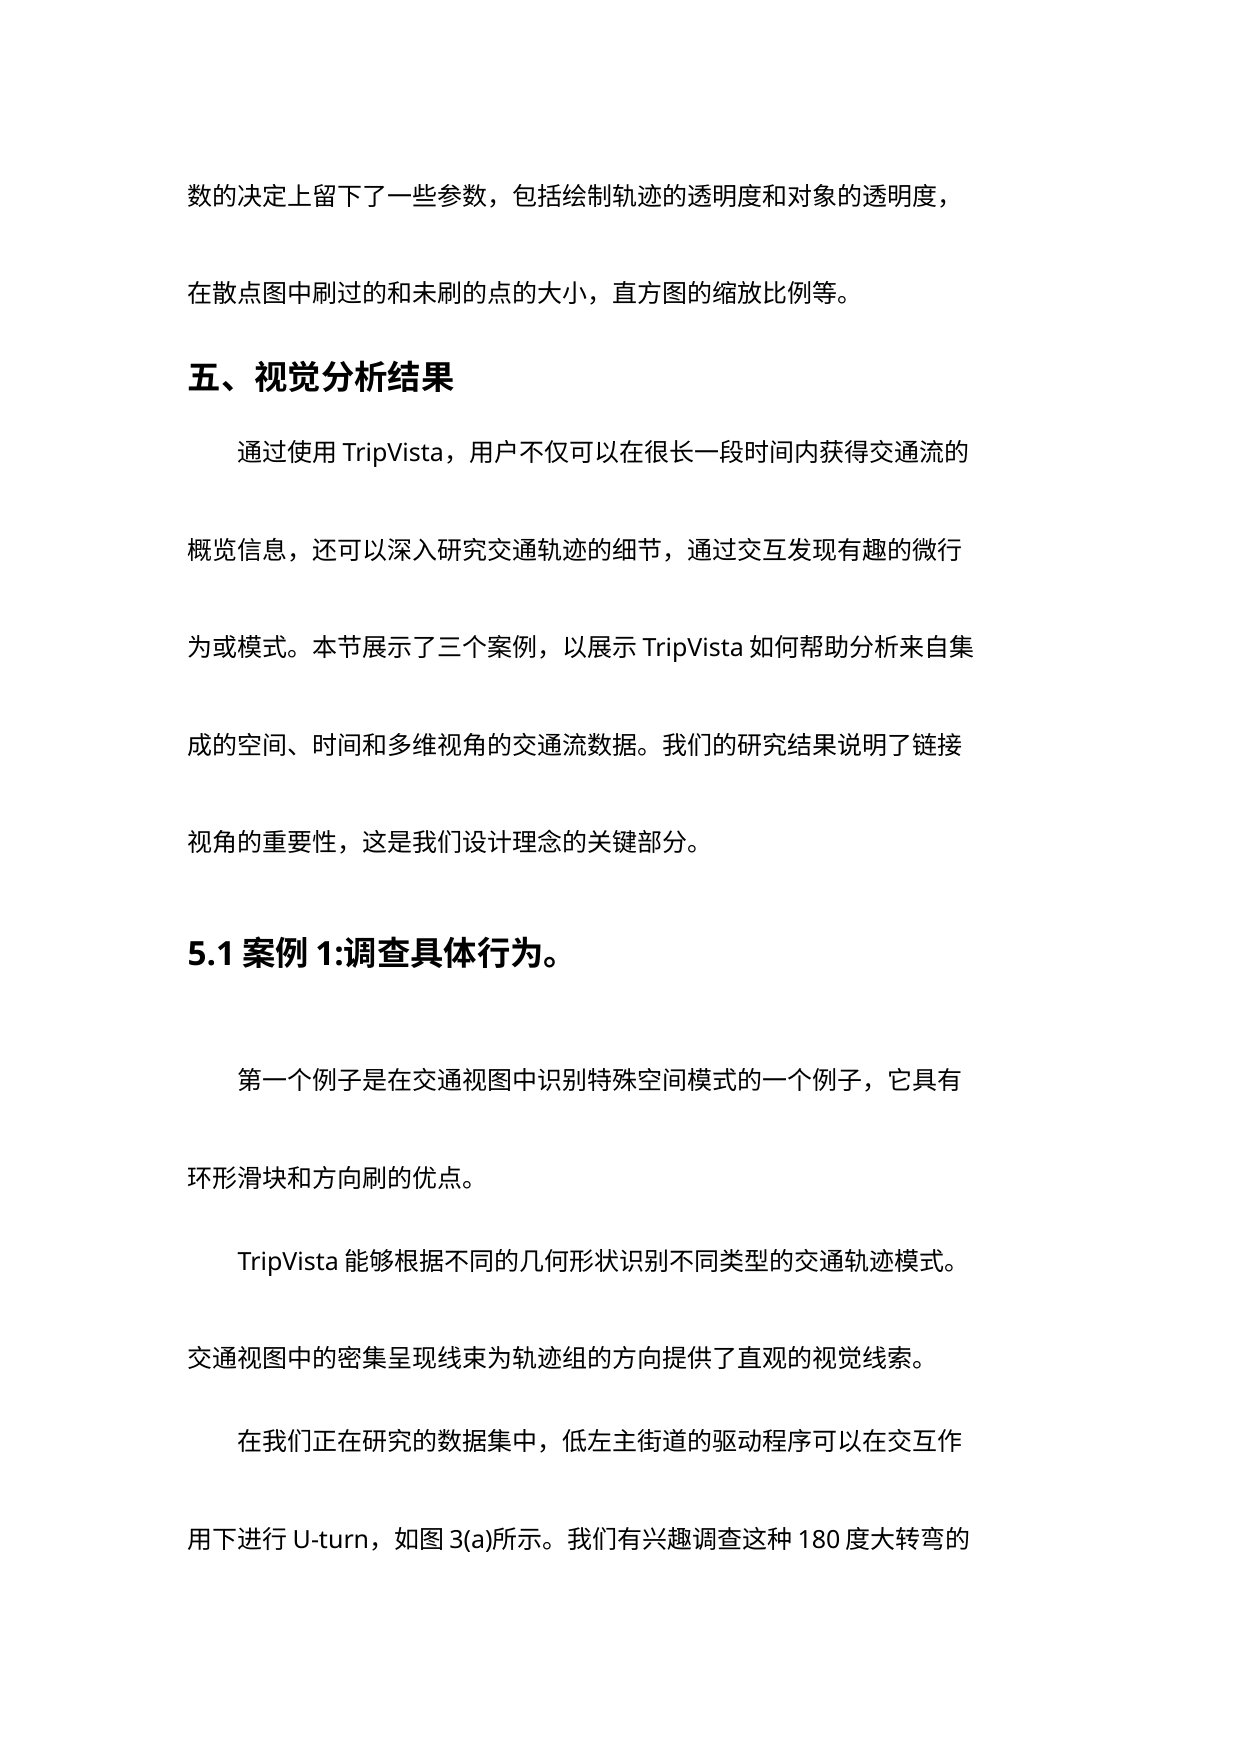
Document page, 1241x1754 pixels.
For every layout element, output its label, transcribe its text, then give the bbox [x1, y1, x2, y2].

text 通过使用TripVista，用户不仅可以在很长一段时间内获得交通流的概览信息，还可以深入研究交通轨迹的细节，通过交互发现有趣的微行为或模式。本节展示了三个案例，以展示TripVista如何帮助分析来自集成的空间、时间和多维视角的交通流数据。我们的研究结果说明了链接视角的重要性，这是我们设计理念的关键部分。 [187, 418, 987, 873]
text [187, 162, 987, 324]
text TripVista能够根据不同的几何形状识别不同类型的交通轨迹模式。交通视图中的密集呈现线束为轨迹组的方向提供了直观的视觉线索。 [187, 1227, 987, 1389]
subtitle 五、视觉分析结果 [187, 343, 1053, 408]
subtitle 5.1案例1:调查具体行为。 [187, 919, 1053, 984]
text 第一个例子是在交通视图中识别特殊空间模式的一个例子，它具有环形滑块和方向刷的优点。 [187, 1046, 987, 1209]
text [187, 1407, 987, 1570]
